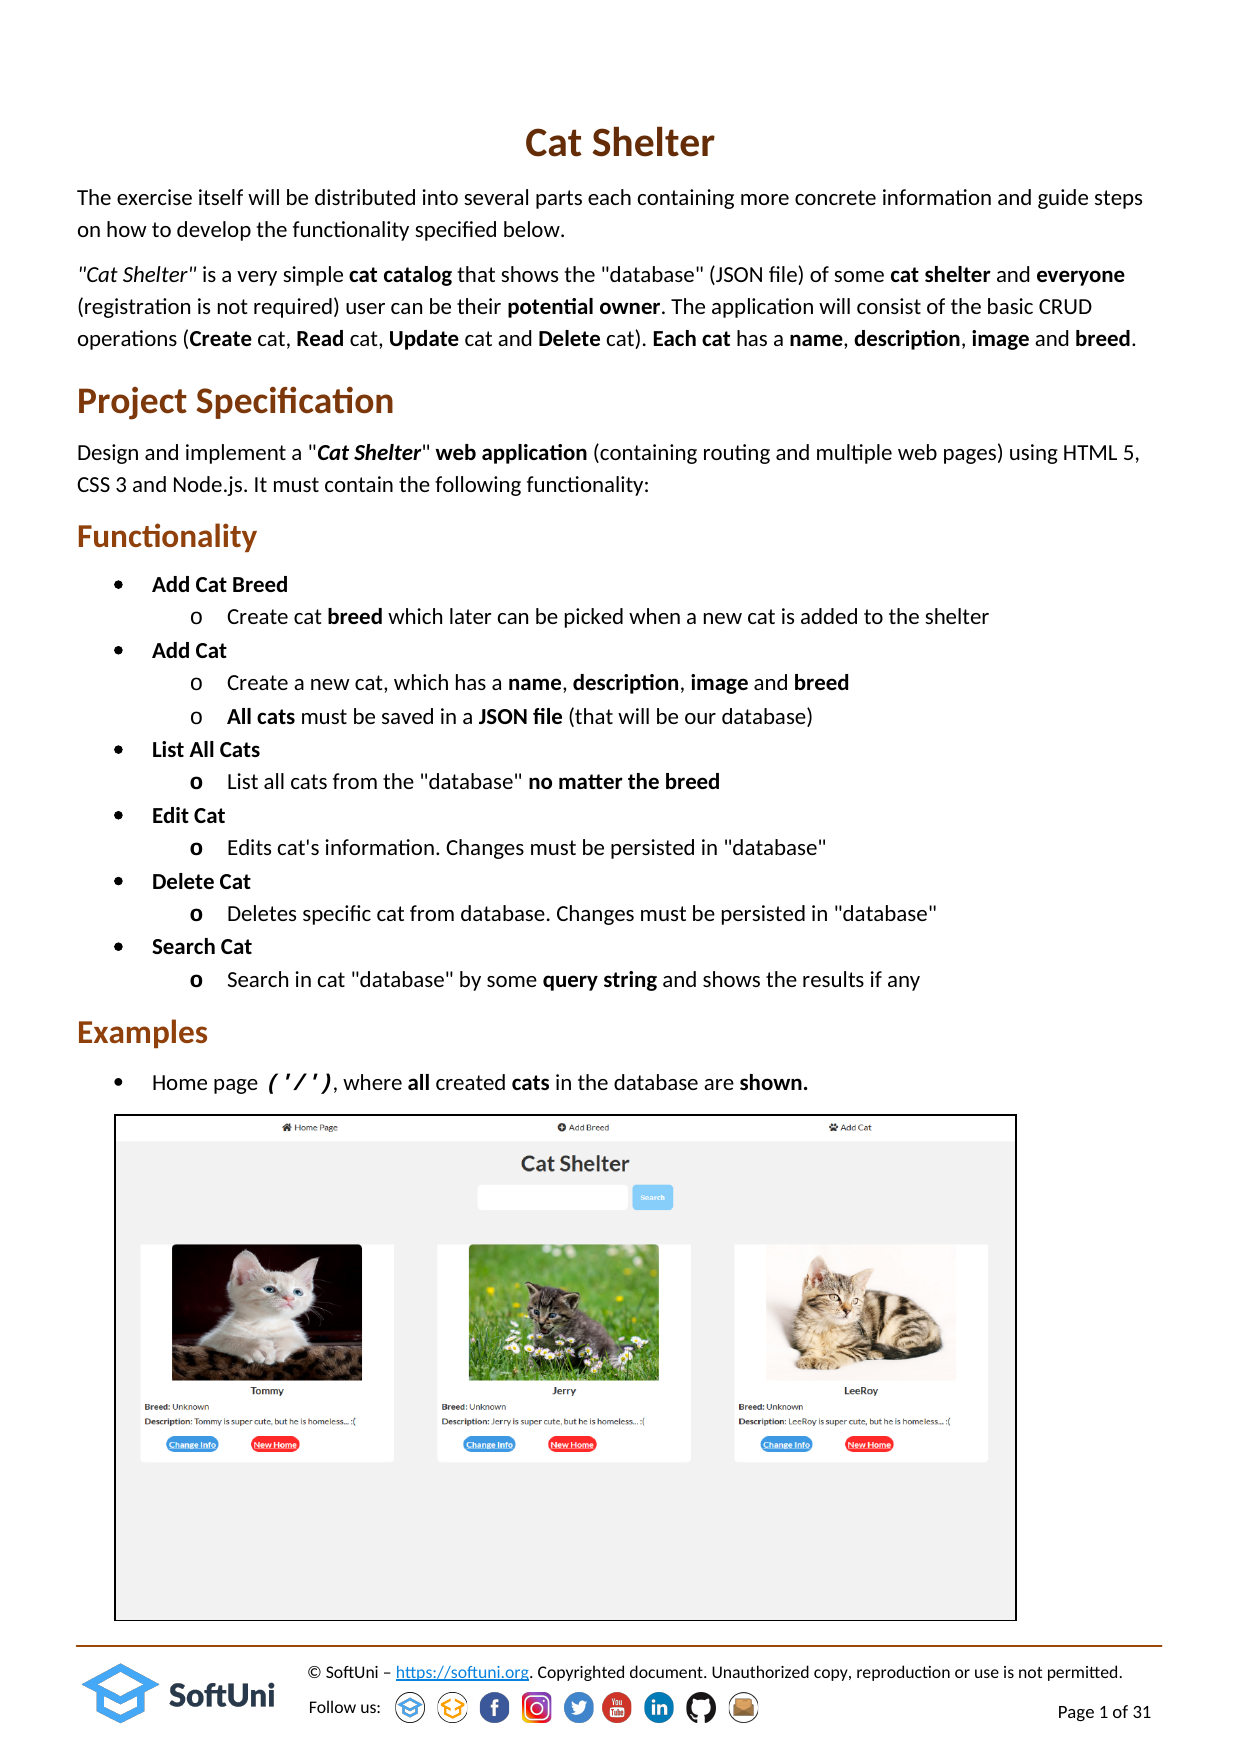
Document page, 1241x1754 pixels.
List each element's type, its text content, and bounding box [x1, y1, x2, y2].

text The exercise itself will be distributed into several parts each containing more concrete information and guide steps on how to develop the functionality specified below. [77, 183, 1163, 243]
list Deletes specific cat from database. Changes must be persisted in "database" [189, 899, 1163, 928]
picture [686, 1692, 716, 1723]
picture [395, 1692, 425, 1723]
picture [728, 1692, 759, 1723]
list Search Cat [114, 932, 1163, 961]
list Create cat breed which later can be picked when a new cat is added to the shelter [189, 602, 1163, 632]
list Add Cat [114, 636, 1163, 664]
picture [602, 1692, 632, 1723]
picture [522, 1692, 552, 1723]
picture [564, 1692, 594, 1723]
picture [437, 1692, 468, 1723]
list Edit Cat [114, 801, 1163, 829]
picture [665, 1692, 674, 1701]
picture [658, 1705, 667, 1714]
picture [644, 1692, 653, 1701]
list List All Cats [114, 735, 1163, 763]
list List all cats from the "database" no matter the breed [189, 767, 1163, 797]
list Delete Cat [114, 867, 1163, 895]
picture [116, 1116, 1015, 1620]
picture [479, 1692, 510, 1723]
list Edits cat's information. Changes must be persisted in "database" [189, 833, 1163, 862]
subtitle Examples [77, 1011, 1163, 1051]
subtitle Cat Shelter [77, 116, 1163, 167]
text "Cat Shelter" is a very simple cat catalog that shows the "database" (JSON file) of some cat shelter and everyone (registration is not required) user can be their potential owner. The application will consist of the basic CRUD operations (Create cat, Read cat, Update cat and Delete cat). Each cat has a name, description, image and breed. [77, 260, 1163, 352]
subtitle Functionality [77, 515, 1163, 556]
list Search in cat "database" by some query string and shows the results if any [189, 965, 1163, 994]
picture [665, 1714, 674, 1723]
picture [644, 1714, 653, 1723]
list Create a new cat, which has a name, description, image and breed [189, 668, 1163, 697]
list Home page ('/'), where all created cats in the database are shown. [114, 1066, 1163, 1097]
list Add Cat Breed [114, 570, 1163, 598]
list All cats must be saved in a JSON file (that will be our database) [189, 702, 1163, 731]
subtitle Project Specification [77, 377, 1163, 423]
picture [75, 1658, 281, 1729]
text Design and implement a "Cat Shelter" web application (containing routing and multiple web pages) using HTML 5, CSS 3 and Node.js. It must contain the following functionality: [77, 438, 1163, 498]
